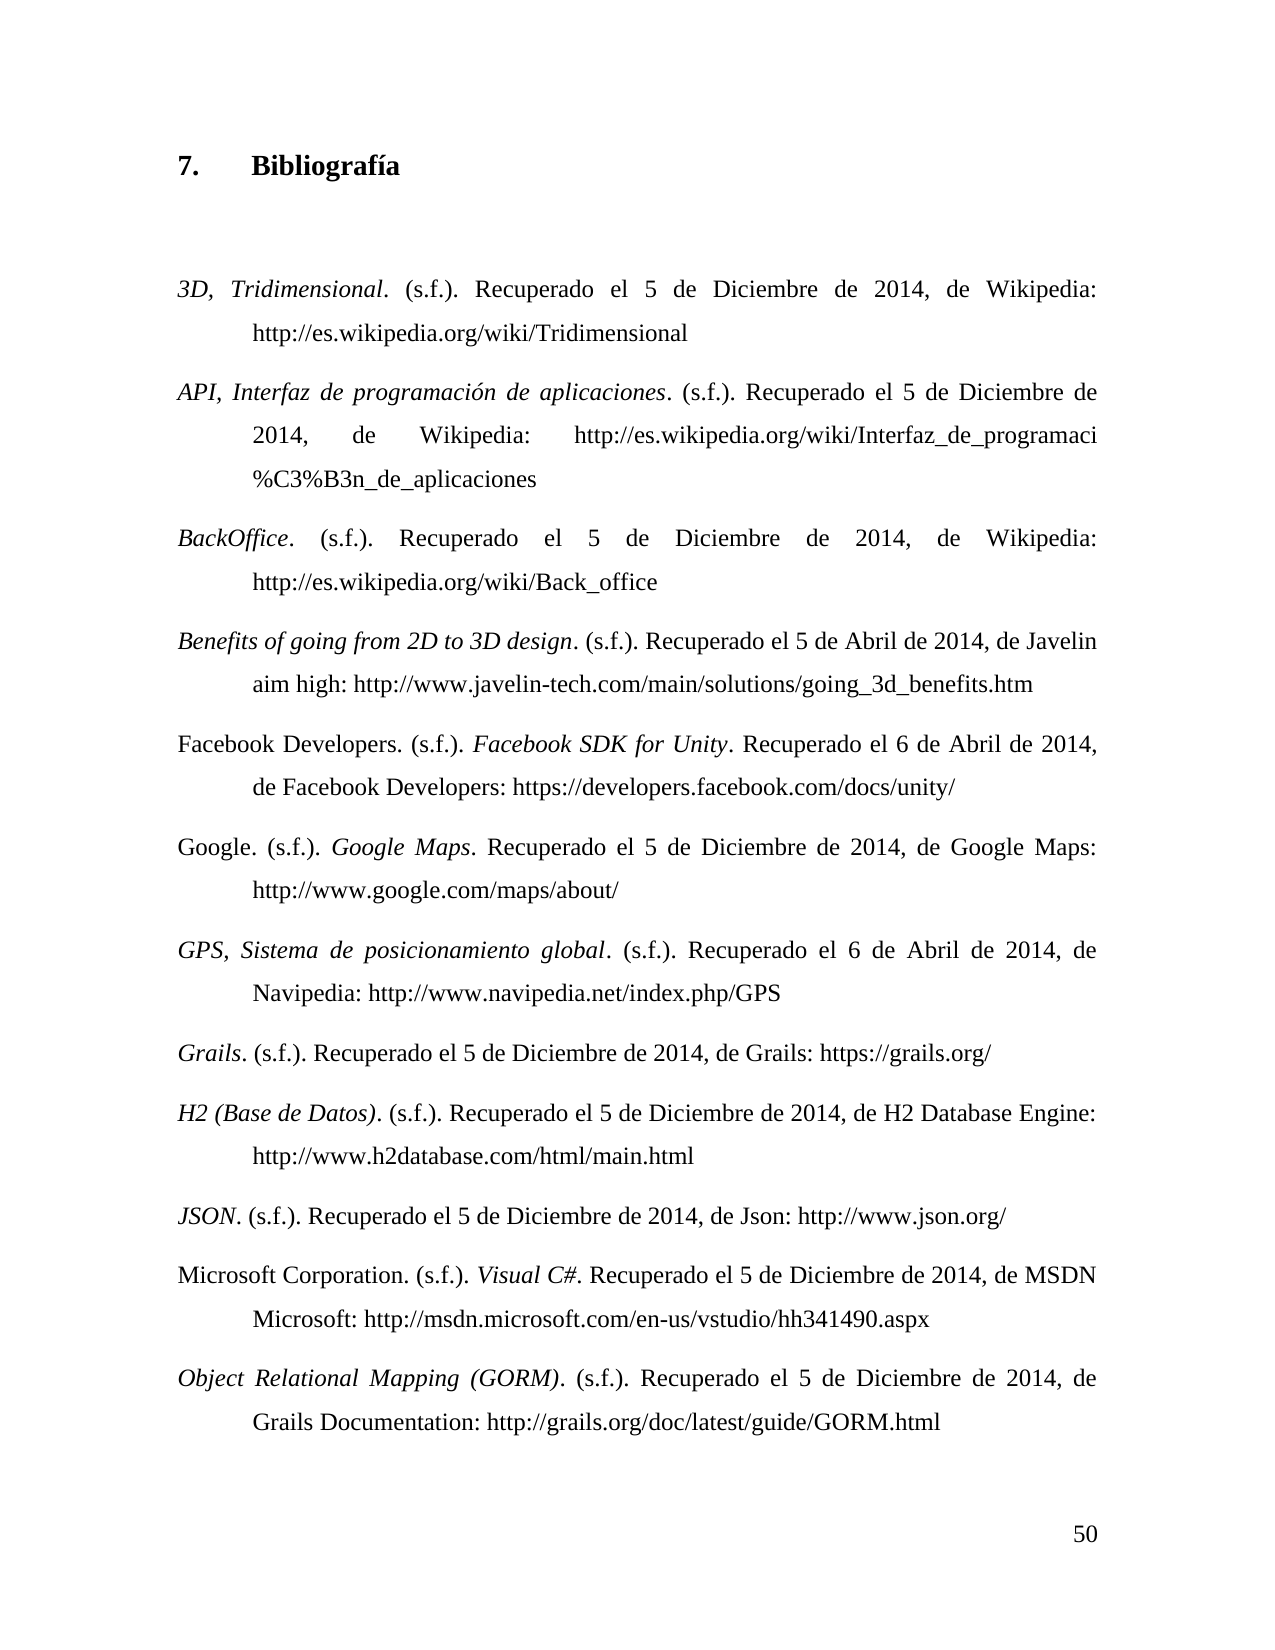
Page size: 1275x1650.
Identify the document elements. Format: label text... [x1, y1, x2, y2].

subtitle Bibliografía [177, 148, 1098, 181]
